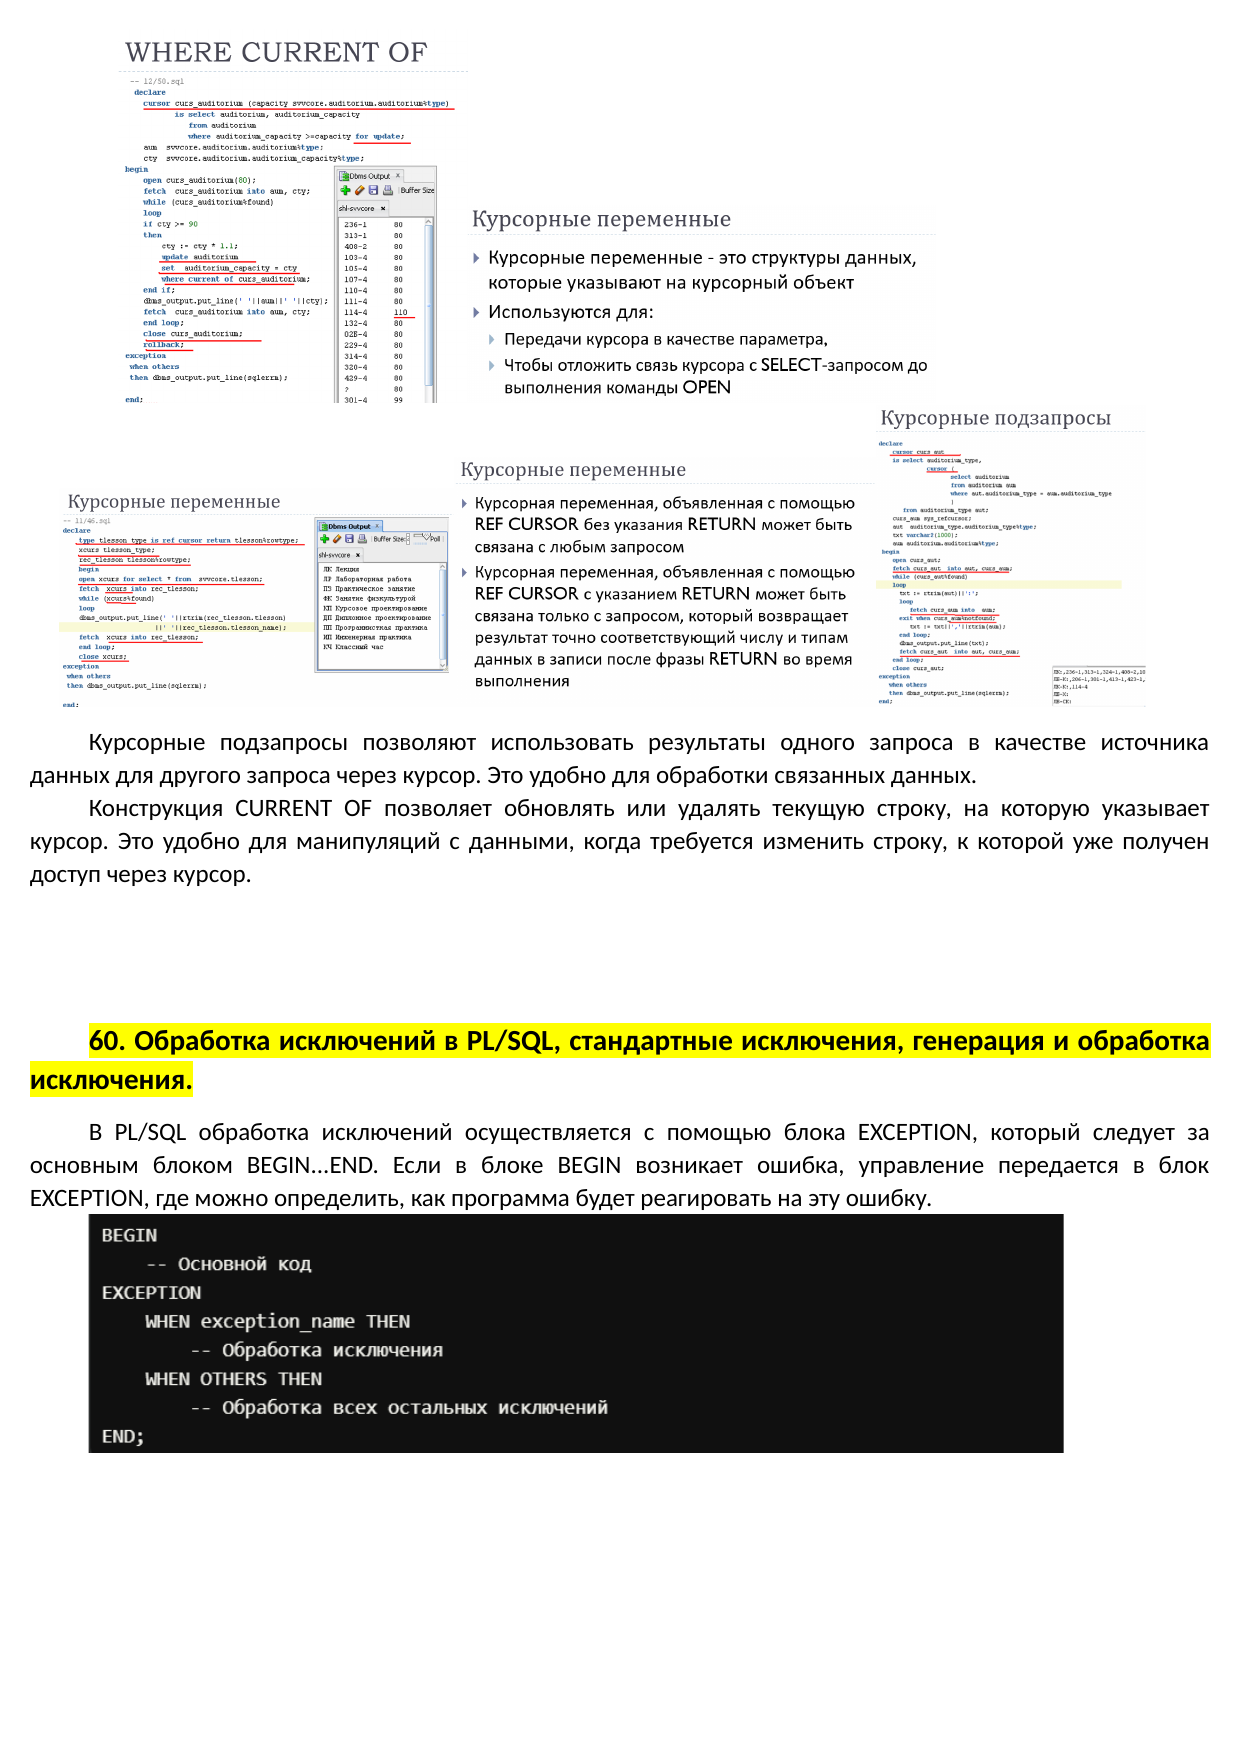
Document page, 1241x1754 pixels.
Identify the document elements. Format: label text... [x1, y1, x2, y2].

picture [59, 405, 1146, 707]
text Конструкция CURRENT OF позволяет обновлять или удалять текущую строку, на которую указывает курсор. Это удобно для манипуляций с данными, когда требуется изменить строку, к которой уже получен доступ через курсор. [29, 792, 1211, 888]
text В PL/SQL обработка исключений осуществляется с помощью блока EXCEPTION, который следует за основным блоком BEGIN...END. Если в блоке BEGIN возникает ошибка, управление передается в блок EXCEPTION, где можно определить, как программа будет реагировать на эту ошибку. [29, 1116, 1211, 1212]
picture [88, 1214, 1064, 1453]
text Курсорные подзапросы позволяют использовать результаты одного запроса в качестве источника данных для другого запроса через курсор. Это удобно для обработки связанных данных. [29, 726, 1211, 790]
text 60. Обработка исключений в PL/SQL, стандартные исключения, генерация и обработка исключения. [29, 1022, 1211, 1097]
picture [118, 29, 936, 403]
